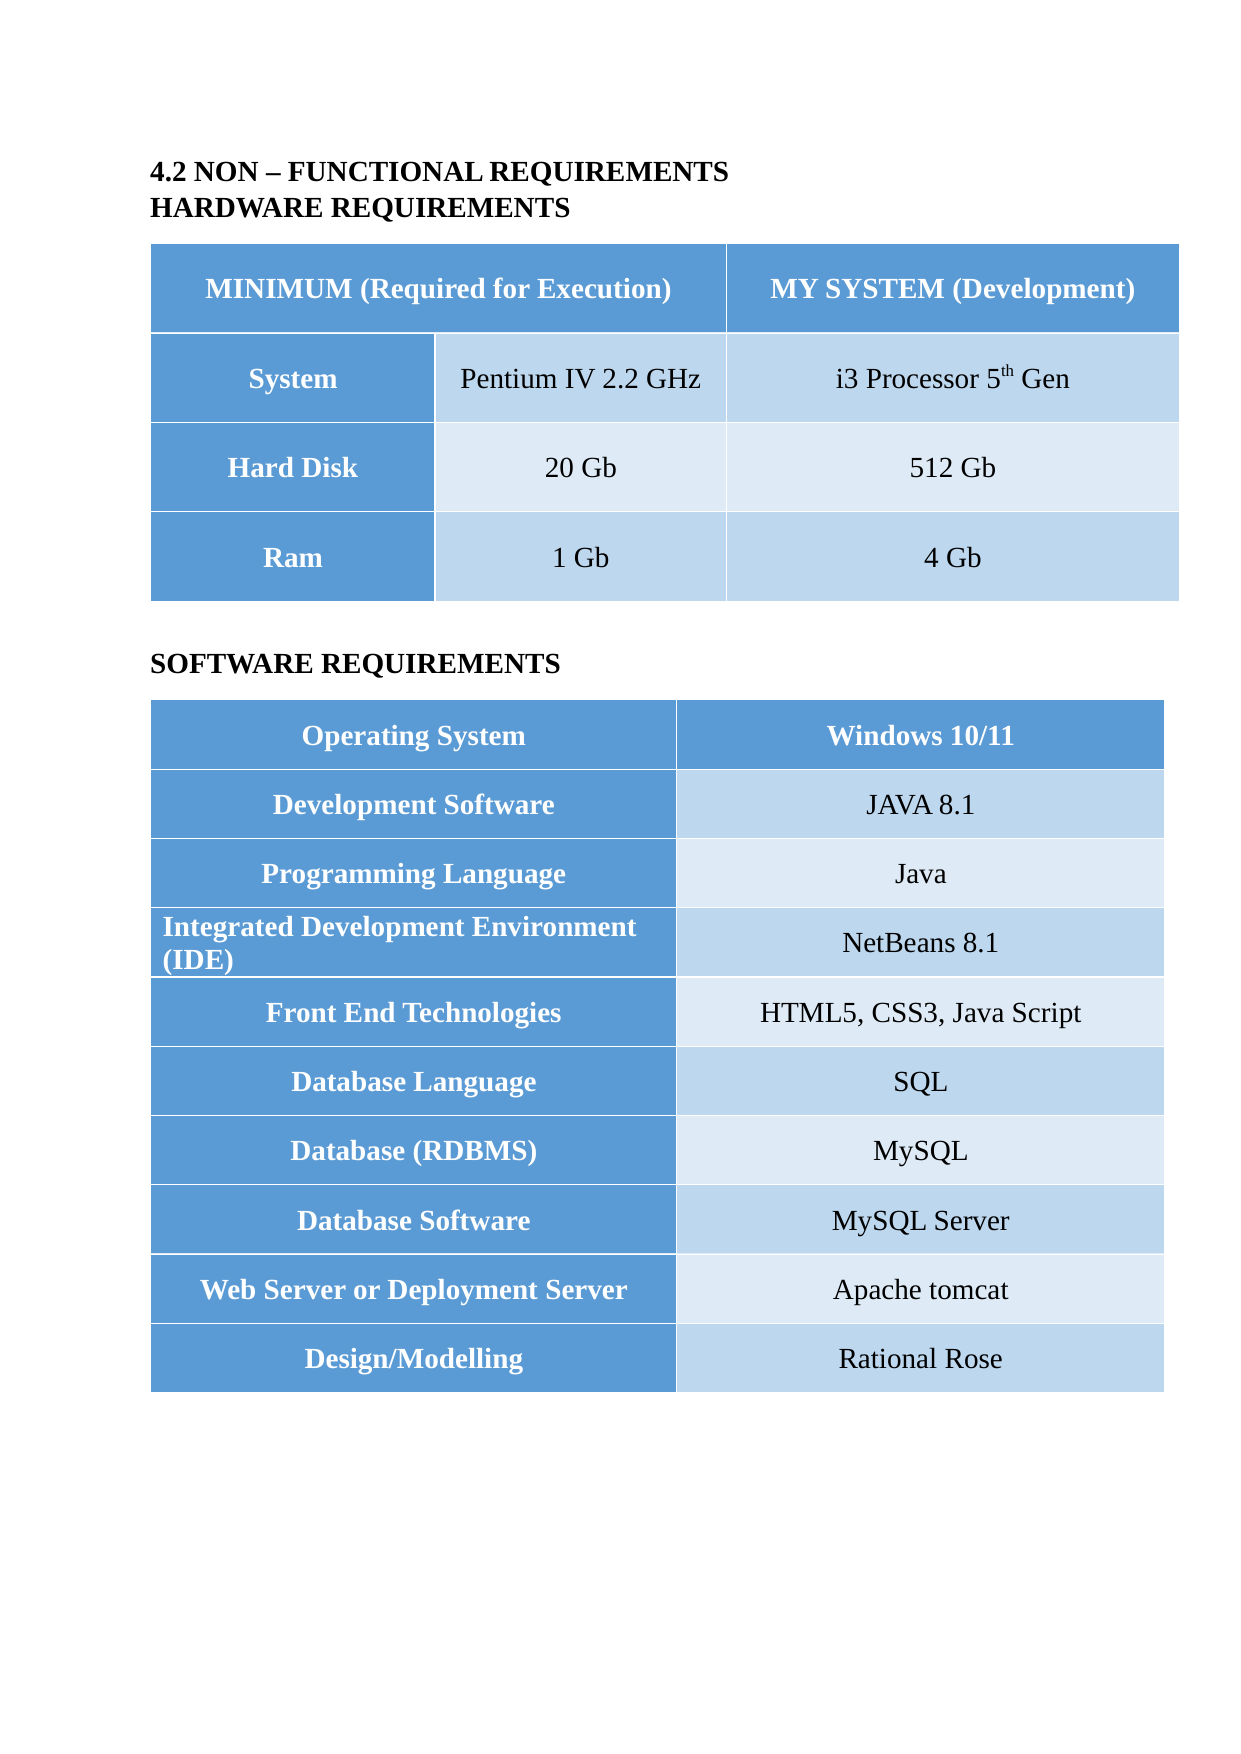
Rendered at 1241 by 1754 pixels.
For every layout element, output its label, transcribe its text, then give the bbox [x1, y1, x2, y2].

table_cell Database (RDBMS) [151, 1116, 676, 1184]
table_cell Database Software [151, 1185, 676, 1253]
table_header Windows 10/11 [677, 700, 1164, 769]
table_cell i3 Processor 5th Gen [727, 334, 1179, 422]
table_cell 1 Gb [436, 512, 726, 601]
table_cell Java [677, 839, 1164, 907]
table_cell HTML5, CSS3, Java Script [677, 978, 1164, 1046]
table_cell Database Language [151, 1047, 676, 1115]
table_cell Design/Modelling [151, 1324, 676, 1392]
table_cell 4 Gb [727, 512, 1179, 601]
table_cell Hard Disk [151, 423, 434, 511]
table_cell JAVA 8.1 [677, 770, 1164, 838]
table_cell 20 Gb [436, 423, 726, 511]
table_header MINIMUM (Required for Execution) [151, 244, 726, 332]
table_cell Ram [151, 512, 434, 601]
table_cell Programming Language [151, 839, 676, 907]
table_cell Front End Technologies [151, 978, 676, 1046]
table_header Operating System [151, 700, 676, 769]
text HARDWARE REQUIREMENTS [150, 190, 1090, 224]
subtitle 4.2 NON – FUNCTIONAL REQUIREMENTS [150, 154, 1090, 188]
table_header MY SYSTEM (Development) [727, 244, 1179, 332]
table_cell Integrated Development Environment (IDE) [151, 908, 676, 976]
table_cell Apache tomcat [677, 1255, 1164, 1323]
text SOFTWARE REQUIREMENTS [150, 647, 1090, 680]
table_cell MySQL Server [677, 1185, 1164, 1253]
table_cell Rational Rose [677, 1324, 1164, 1392]
table_cell 512 Gb [727, 423, 1179, 511]
table_cell SQL [677, 1047, 1164, 1115]
table_cell MySQL [677, 1116, 1164, 1184]
table_cell Development Software [151, 770, 676, 838]
table_cell Web Server or Deployment Server [151, 1255, 676, 1323]
table_cell System [151, 334, 434, 422]
table_cell NetBeans 8.1 [677, 908, 1164, 976]
table_cell Pentium IV 2.2 GHz [436, 334, 726, 422]
